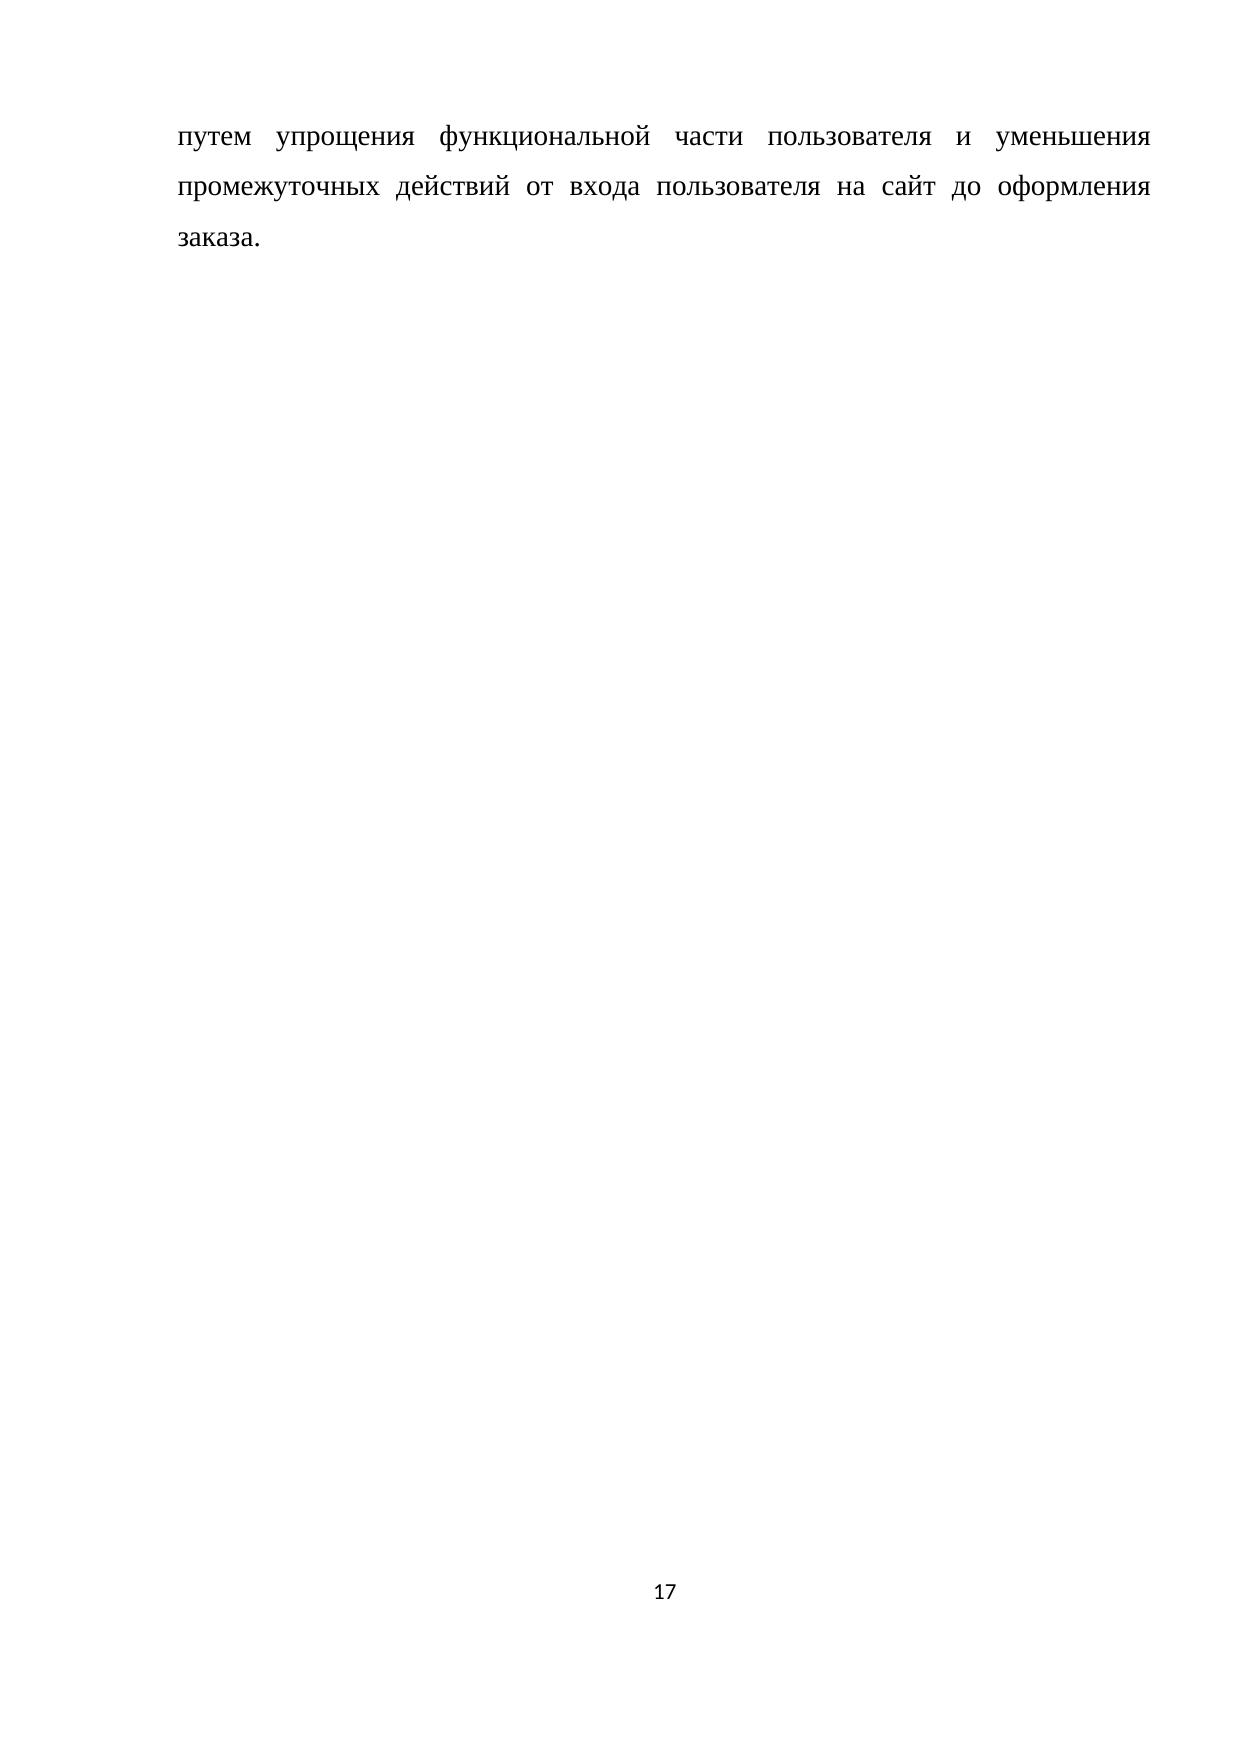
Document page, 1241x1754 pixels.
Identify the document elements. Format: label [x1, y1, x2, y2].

text [177, 118, 1152, 252]
